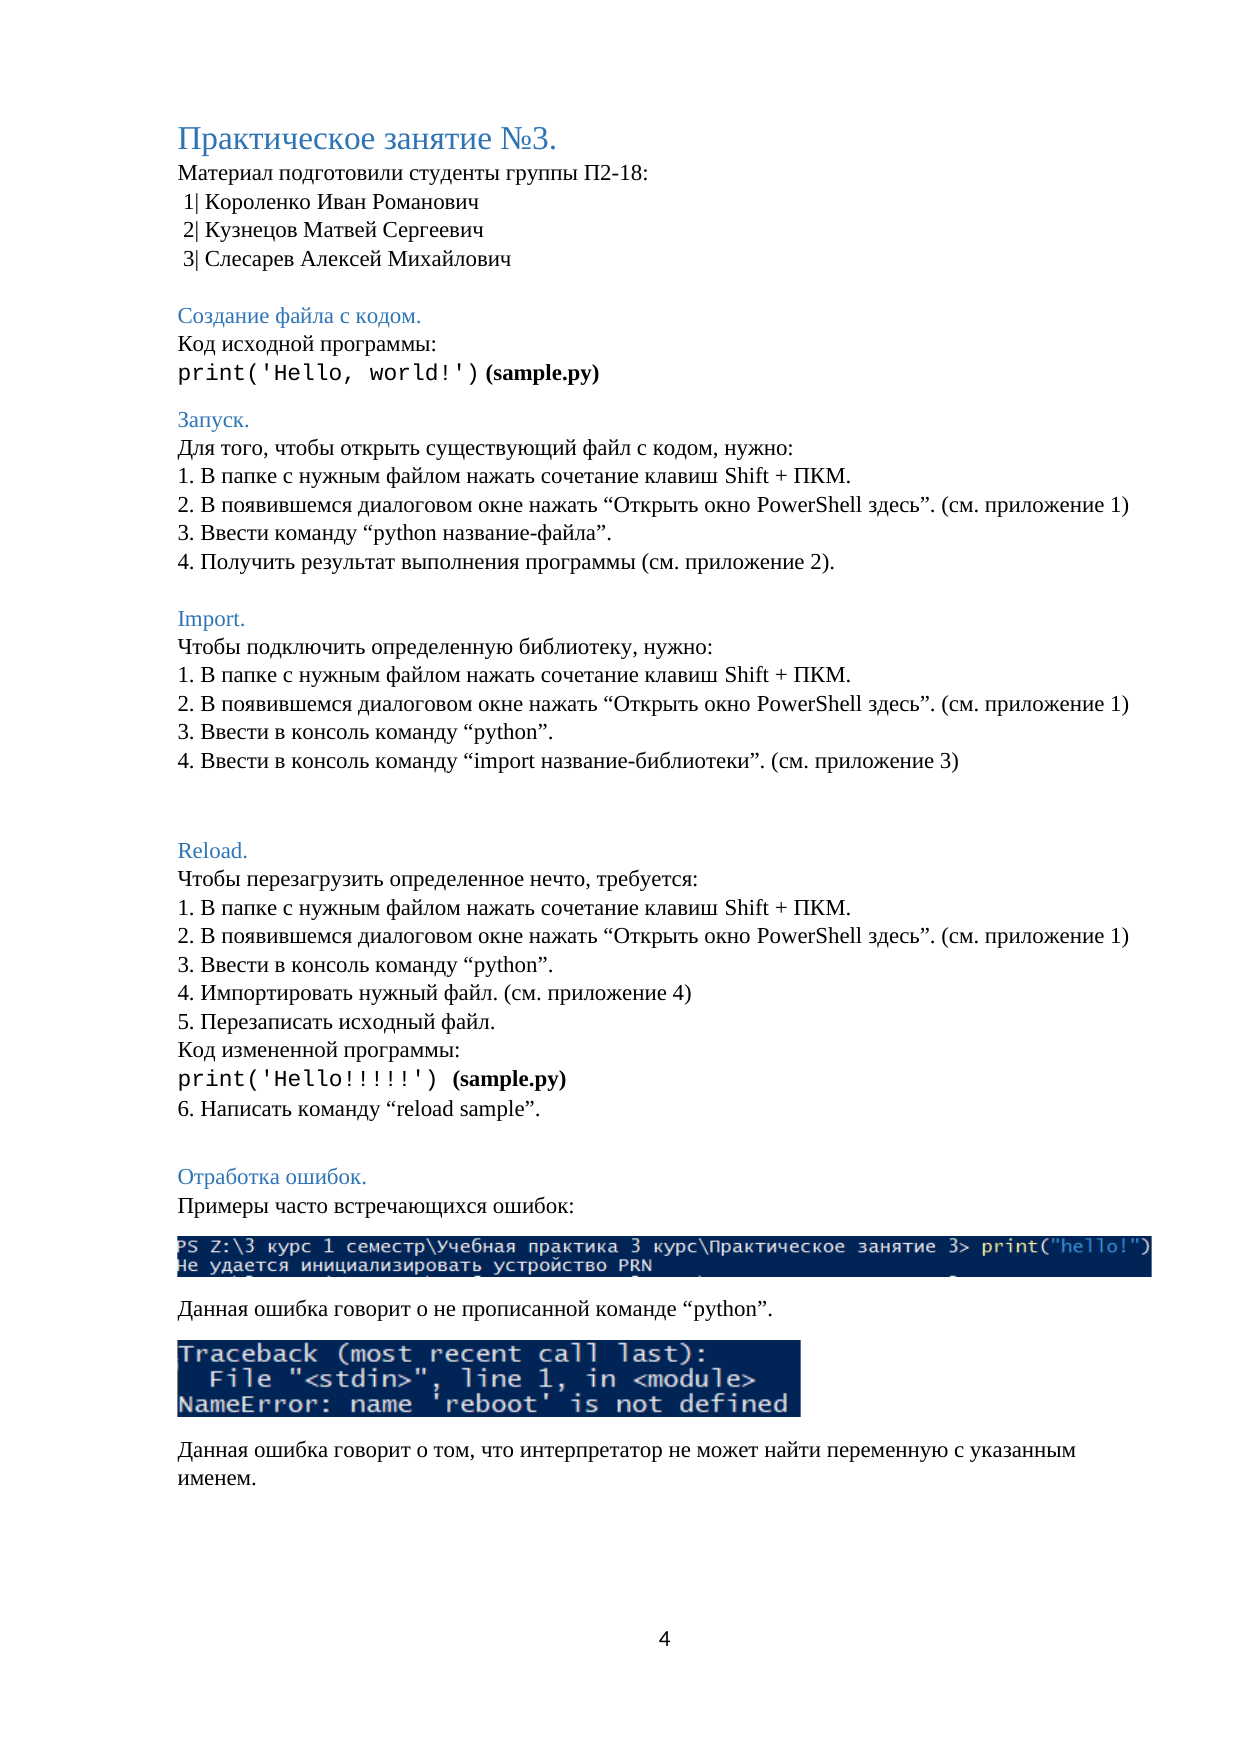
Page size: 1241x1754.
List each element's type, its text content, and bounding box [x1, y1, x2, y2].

text Примеры часто встречающихся ошибок: [177, 1192, 1152, 1218]
text Чтобы подключить определенную библиотеку, нужно: 1. В папке с нужным файлом нажать сочетание клавиш Shift + ПКМ. [177, 633, 1152, 688]
picture [177, 1340, 801, 1417]
text 3| Слесарев Алексей Михайлович [177, 245, 1152, 271]
text 6. Написать команду “reload sample”. [177, 1095, 1152, 1121]
subtitle Запуск. [177, 406, 1152, 432]
text 1| Короленко Иван Романович [177, 188, 1152, 214]
subtitle Практическое занятие №3. [177, 118, 1152, 156]
text 2. В появившемся диалоговом окне нажать “Открыть окно PowerShell здесь”. (см. приложение 1) [177, 690, 1152, 716]
text Код исходной программы: print('Hello, world!') (sample.py) [177, 330, 1152, 387]
text Чтобы перезагрузить определенное нечто, требуется: 1. В папке с нужным файлом нажать сочетание клавиш Shift + ПКМ. [177, 866, 1152, 920]
text 2. В появившемся диалоговом окне нажать “Открыть окно PowerShell здесь”. (см. приложение 1) [177, 922, 1152, 949]
text 4. Ввести в консоль команду “import название-библиотеки”. (см. приложение 3) [177, 747, 1152, 773]
text 3. Ввести в консоль команду “python”. [177, 718, 1152, 745]
text print('Hello!!!!!') (sample.py) [177, 1064, 1152, 1093]
text 3. Ввести в консоль команду “python”. 4. Импортировать нужный файл. (см. приложение 4) 5. Перезаписать исходный файл. Код измененной программы: [177, 951, 1152, 1062]
picture [177, 1236, 1152, 1277]
text Материал подготовили студенты группы П2-18: [177, 159, 1152, 186]
text 2| Кузнецов Матвей Сергеевич [177, 216, 1152, 243]
subtitle Import. [177, 605, 1152, 631]
text Данная ошибка говорит о том, что интерпретатор не может найти переменную с указанным именем. [177, 1436, 1152, 1491]
subtitle Отработка ошибок. [177, 1163, 1152, 1190]
text 3. Ввести команду “python название-файла”. [177, 519, 1152, 546]
text 4. Получить результат выполнения программы (см. приложение 2). [177, 548, 1152, 574]
text Данная ошибка говорит о не прописанной команде “python”. [177, 1295, 1152, 1322]
text Для того, чтобы открыть существующий файл с кодом, нужно: 1. В папке с нужным файлом нажать сочетание клавиш Shift + ПКМ. [177, 434, 1152, 489]
subtitle Reload. [177, 837, 1152, 863]
text 2. В появившемся диалоговом окне нажать “Открыть окно PowerShell здесь”. (см. приложение 1) [177, 491, 1152, 517]
subtitle Создание файла с кодом. [177, 273, 1152, 328]
